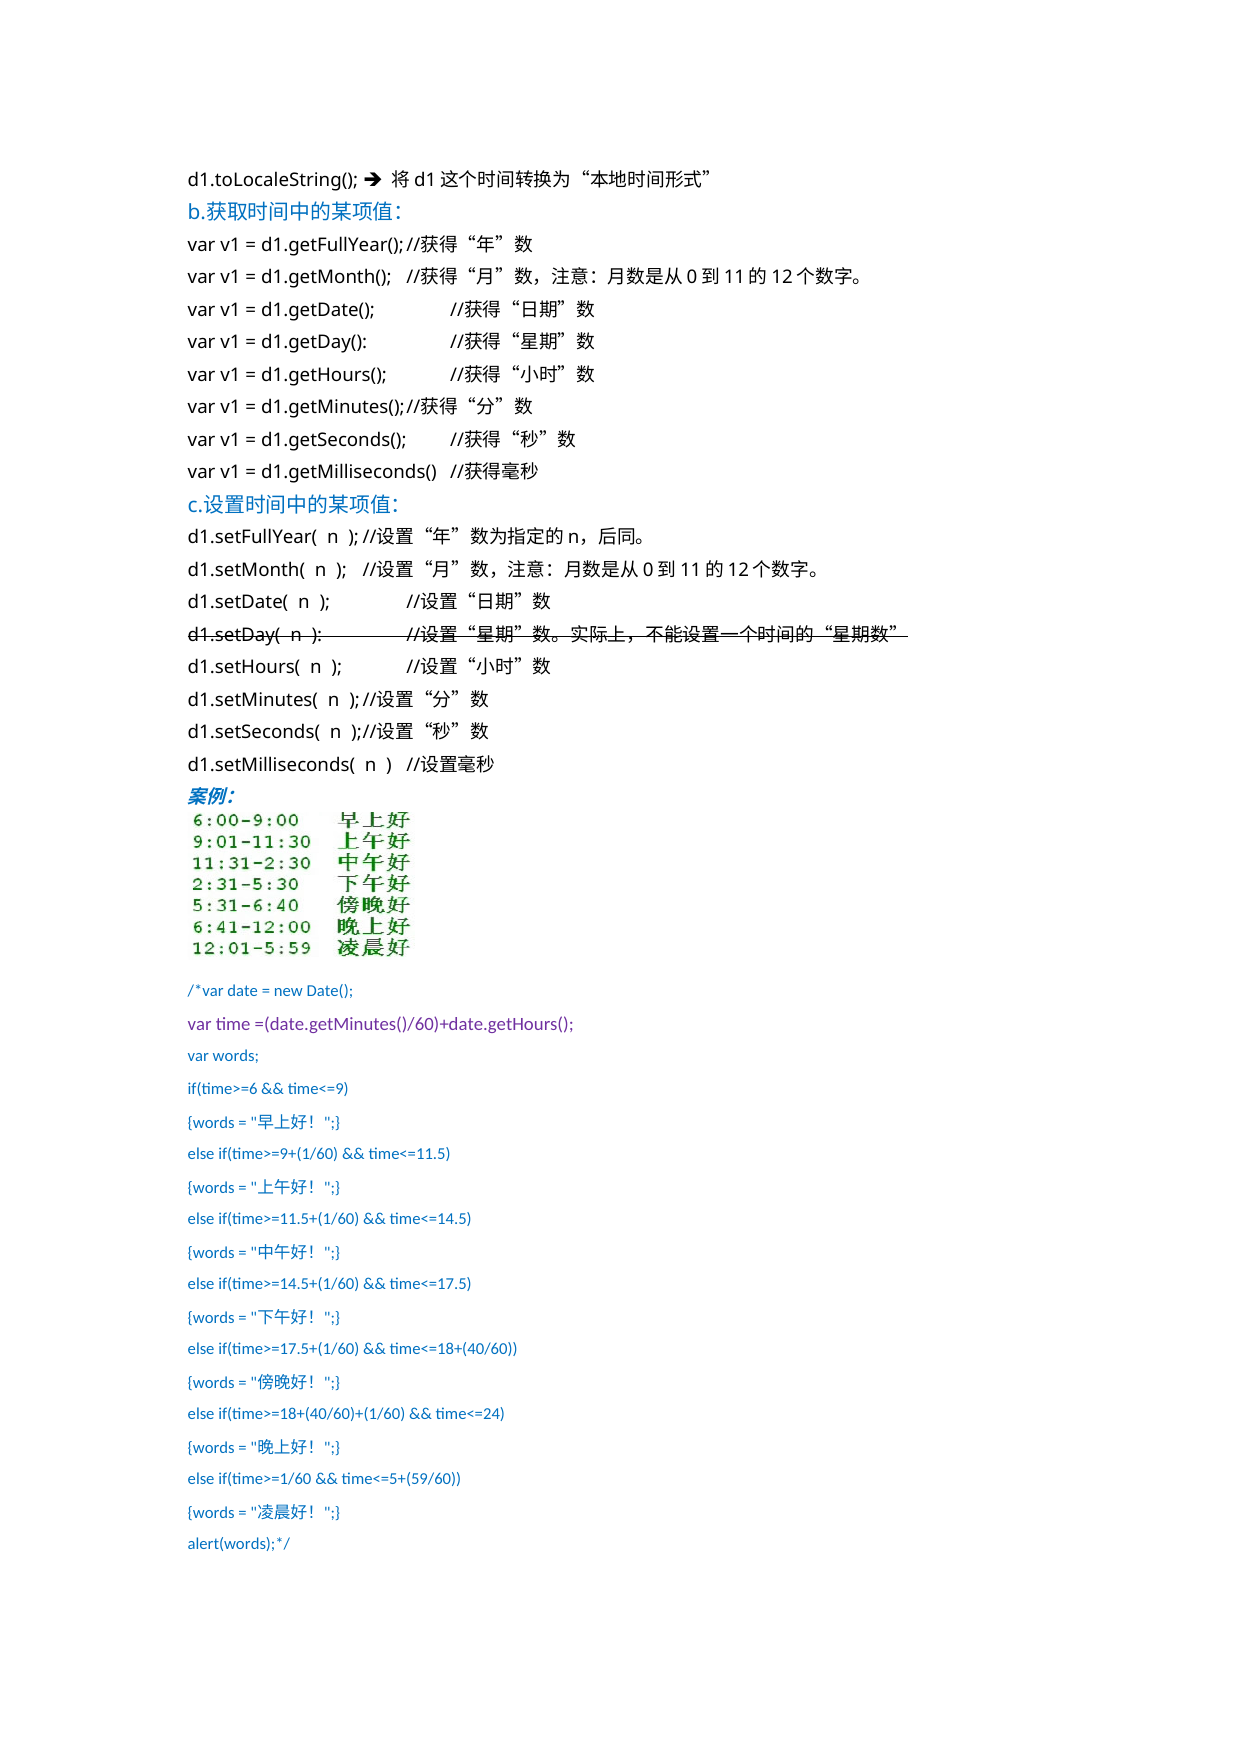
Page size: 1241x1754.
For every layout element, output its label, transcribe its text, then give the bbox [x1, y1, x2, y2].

text d1.setSeconds( n ); //设置“秒”数 [187, 714, 1053, 747]
picture [187, 812, 415, 960]
text var v1 = d1.getDate(); //获得“日期”数 [187, 292, 1053, 324]
text d1.setFullYear( n ); //设置“年”数为指定的n，后同。 [187, 519, 1053, 552]
text c.设置时间中的某项值： [187, 487, 1053, 519]
text d1.setMilliseconds( n ) //设置毫秒 [187, 747, 1053, 779]
text d1.setDay( n ): //设置“星期”数。实际上，不能设置一个时间的“星期数” [187, 617, 1053, 649]
text d1.toLocaleString(); 将d1这个时间转换为“本地时间形式” [187, 162, 1053, 194]
text d1.setMonth( n ); //设置“月”数，注意：月数是从0到11的12个数字。 [187, 552, 1053, 584]
text d1.setMinutes( n ); //设置“分”数 [187, 682, 1053, 714]
text var v1 = d1.getHours(); //获得“小时”数 [187, 357, 1053, 389]
text if(time>=6 && time<=9) [187, 1072, 1053, 1104]
text alert(words);*/ [187, 1527, 1053, 1559]
text {words = "上午好！";} [187, 1169, 1053, 1202]
text else if(time>=14.5+(1/60) && time<=17.5) [187, 1267, 1053, 1299]
text {words = "下午好！";} [187, 1299, 1053, 1332]
text 案例： [187, 779, 1053, 812]
text /*var date = new Date(); [187, 974, 1053, 1007]
text b.获取时间中的某项值： [187, 194, 1053, 227]
text {words = "凌晨好！";} [187, 1494, 1053, 1527]
text var time =(date.getMinutes()/60)+date.getHours(); [187, 1007, 1053, 1039]
text d1.setDate( n ); //设置“日期”数 [187, 584, 1053, 617]
text else if(time>=17.5+(1/60) && time<=18+(40/60)) [187, 1332, 1053, 1364]
text else if(time>=11.5+(1/60) && time<=14.5) [187, 1202, 1053, 1234]
text else if(time>=9+(1/60) && time<=11.5) [187, 1137, 1053, 1169]
text var v1 = d1.getSeconds(); //获得“秒”数 [187, 422, 1053, 454]
text var v1 = d1.getMinutes(); //获得“分”数 [187, 389, 1053, 422]
text var v1 = d1.getFullYear(); //获得“年”数 [187, 227, 1053, 259]
text var v1 = d1.getDay(): //获得“星期”数 [187, 324, 1053, 357]
text {words = "早上好！";} [187, 1104, 1053, 1137]
text {words = "中午好！";} [187, 1234, 1053, 1267]
text var v1 = d1.getMonth(); //获得“月”数，注意：月数是从0到11的12个数字。 [187, 259, 1053, 292]
text {words = "晚上好！";} [187, 1429, 1053, 1462]
text var v1 = d1.getMilliseconds() //获得毫秒 [187, 454, 1053, 487]
text else if(time>=1/60 && time<=5+(59/60)) [187, 1462, 1053, 1494]
text d1.setHours( n ); //设置“小时”数 [187, 649, 1053, 682]
text else if(time>=18+(40/60)+(1/60) && time<=24) [187, 1397, 1053, 1429]
text var words; [187, 1039, 1053, 1072]
text {words = "傍晚好！";} [187, 1364, 1053, 1397]
